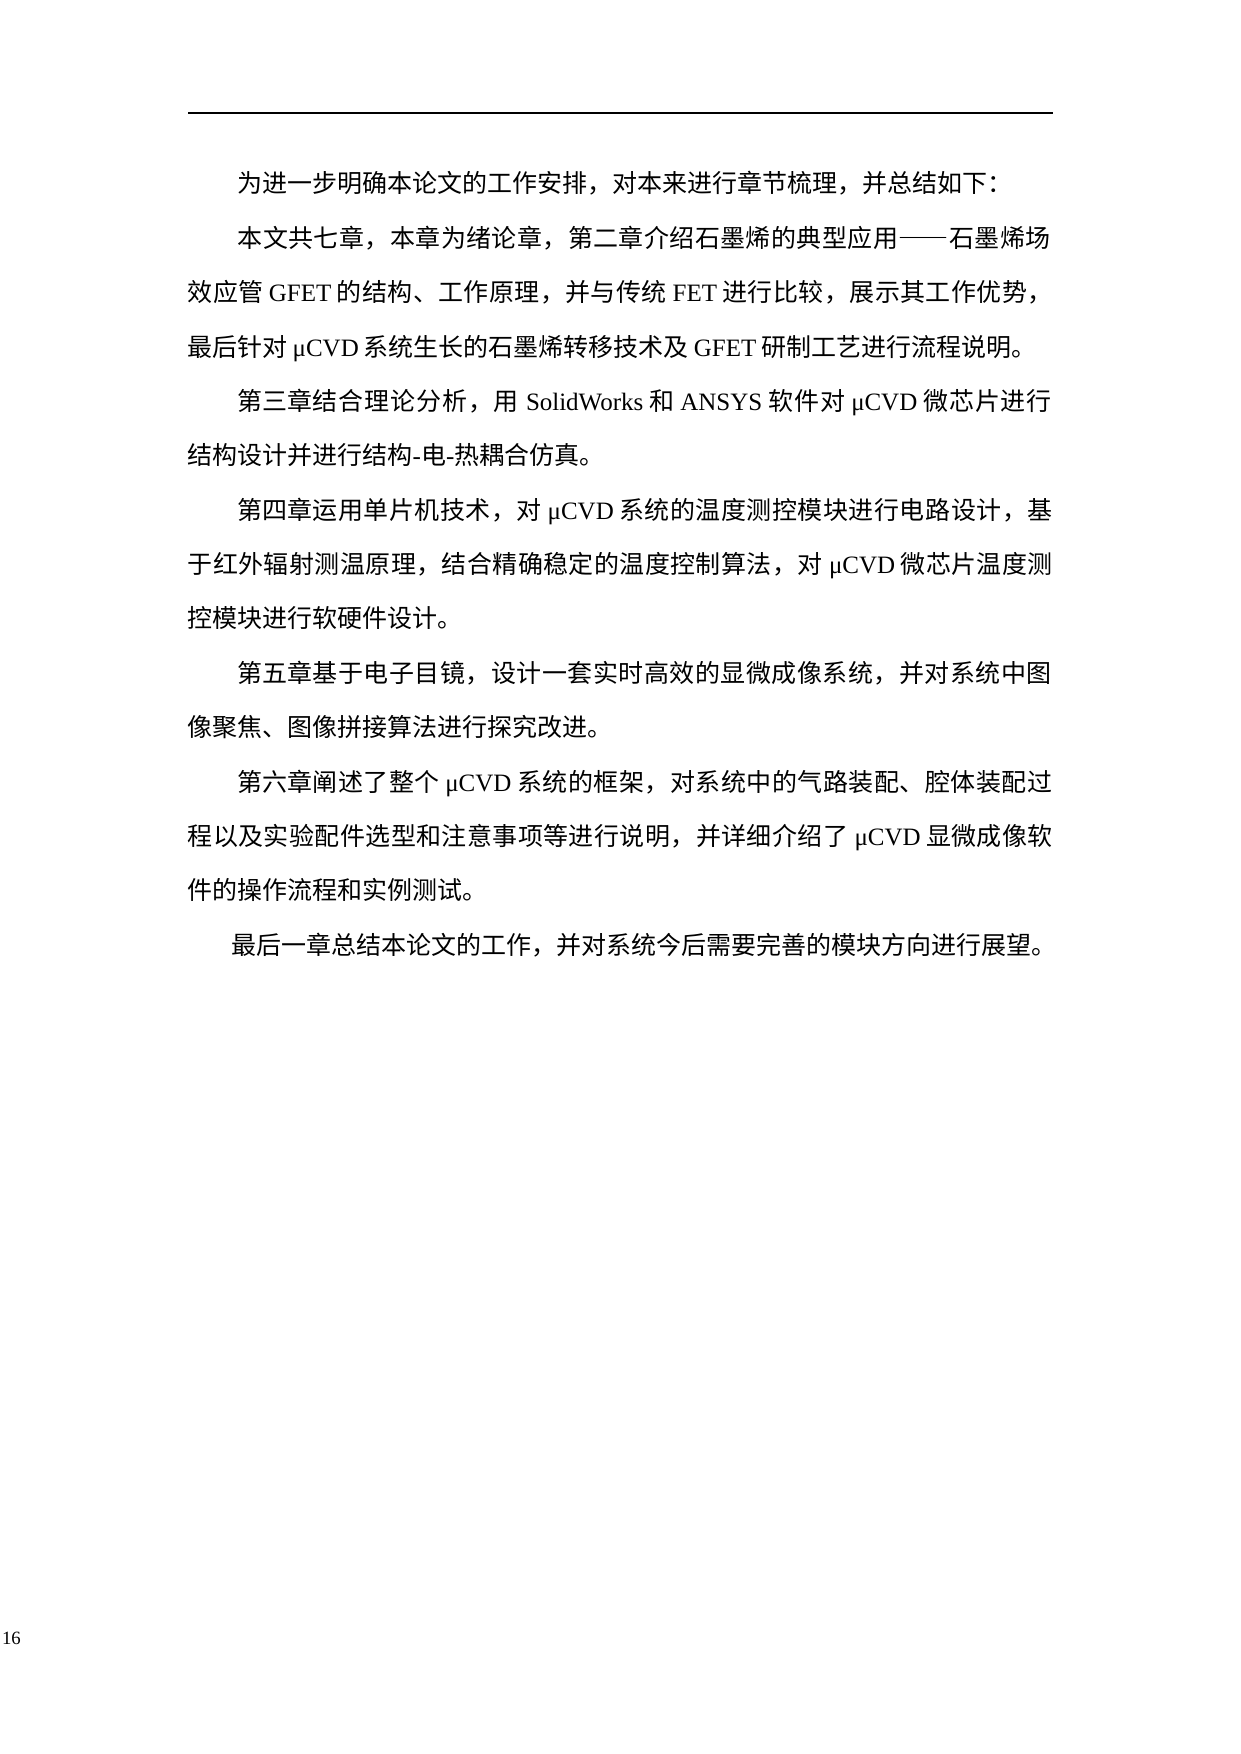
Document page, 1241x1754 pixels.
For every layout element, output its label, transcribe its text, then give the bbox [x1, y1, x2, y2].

list 结合理论分析，用SolidWorks和ANSYS软件对μCVD微芯片进行结构设计并进行结构-电-热耦合仿真。 [187, 381, 1053, 472]
text 为进一步明确本论文的工作安排，对本来进行章节梳理，并总结如下： [187, 164, 1053, 200]
list 运用单片机技术，对μCVD系统的温度测控模块进行电路设计，基于红外辐射测温原理，结合精确稳定的温度控制算法，对μCVD微芯片温度测控模块进行软硬件设计。 [187, 490, 1053, 635]
list 阐述了整个μCVD系统的框架，对系统中的气路装配、腔体装配过程以及实验配件选型和注意事项等进行说明，并详细介绍了μCVD显微成像软件的操作流程和实例测试。 [187, 762, 1053, 907]
list 最后一章总结本论文的工作，并对系统今后需要完善的模块方向进行展望。 [187, 925, 1053, 961]
list 基于电子目镜，设计一套实时高效的显微成像系统，并对系统中图像聚焦、图像拼接算法进行探究改进。 [187, 653, 1053, 744]
text 本文共七章，本章为绪论章，第二章介绍石墨烯的典型应用——石墨烯场效应管GFET的结构、工作原理，并与传统FET进行比较，展示其工作优势，最后针对μCVD系统生长的石墨烯转移技术及GFET研制工艺进行流程说明。 [187, 218, 1053, 363]
